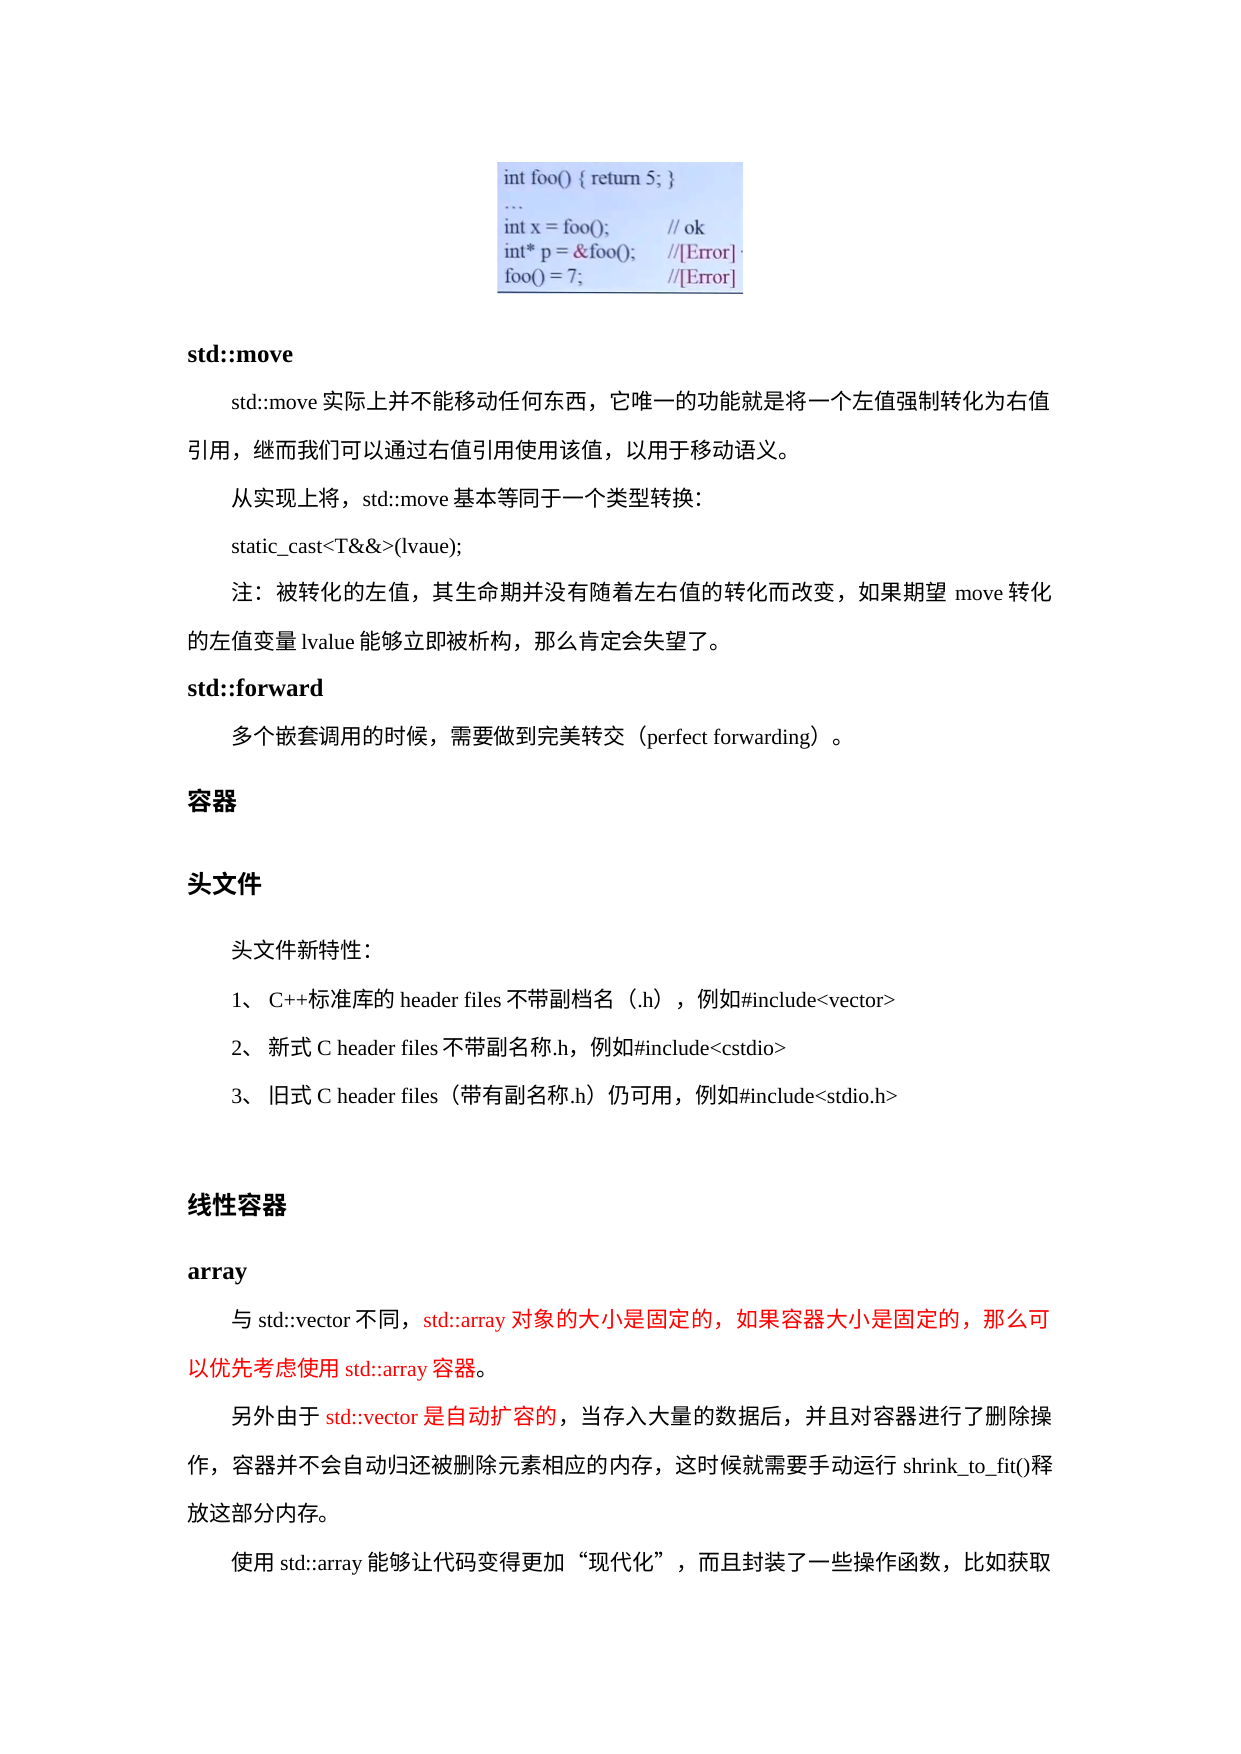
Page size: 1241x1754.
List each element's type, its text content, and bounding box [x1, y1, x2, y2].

text 注：被转化的左值，其生命期并没有随着左右值的转化而改变，如果期望move转化的左值变量lvalue能够立即被析构，那么肯定会失望了。 [187, 574, 1053, 656]
list 旧式C header files（带有副名称.h）仍可用，例如#include<stdio.h> [231, 1078, 1053, 1111]
subtitle std::forward [187, 672, 1053, 704]
text static_cast<T&&>(lvaue); [187, 529, 1053, 562]
list 新式C header files不带副名称.h，例如#include<cstdio> [231, 1030, 1053, 1062]
text 另外由于std::vector是自动扩容的，当存入大量的数据后，并且对容器进行了删除操作，容器并不会自动归还被删除元素相应的内存，这时候就需要手动运行shrink_to_fit()释放这部分内存。 [187, 1398, 1053, 1528]
text 多个嵌套调用的时候，需要做到完美转交（perfect forwarding）。 [187, 718, 1053, 751]
text 头文件新特性： [187, 933, 1053, 966]
text std::move实际上并不能移动任何东西，它唯一的功能就是将一个左值强制转化为右值引用，继而我们可以通过右值引用使用该值，以用于移动语义。 [187, 384, 1053, 465]
subtitle array [187, 1254, 1053, 1287]
picture [497, 162, 744, 294]
list C++标准库的header files不带副档名（.h），例如#include<vector> [231, 981, 1053, 1014]
subtitle 线性容器 [187, 1171, 1053, 1236]
subtitle 容器 [187, 767, 1053, 832]
subtitle std::move [187, 337, 1053, 369]
text 从实现上将，std::move基本等同于一个类型转换： [187, 481, 1053, 513]
subtitle 头文件 [187, 850, 1053, 915]
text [187, 1544, 1053, 1577]
text 与std::vector不同，std::array对象的大小是固定的，如果容器大小是固定的，那么可以优先考虑使用std::array容器。 [187, 1301, 1053, 1383]
